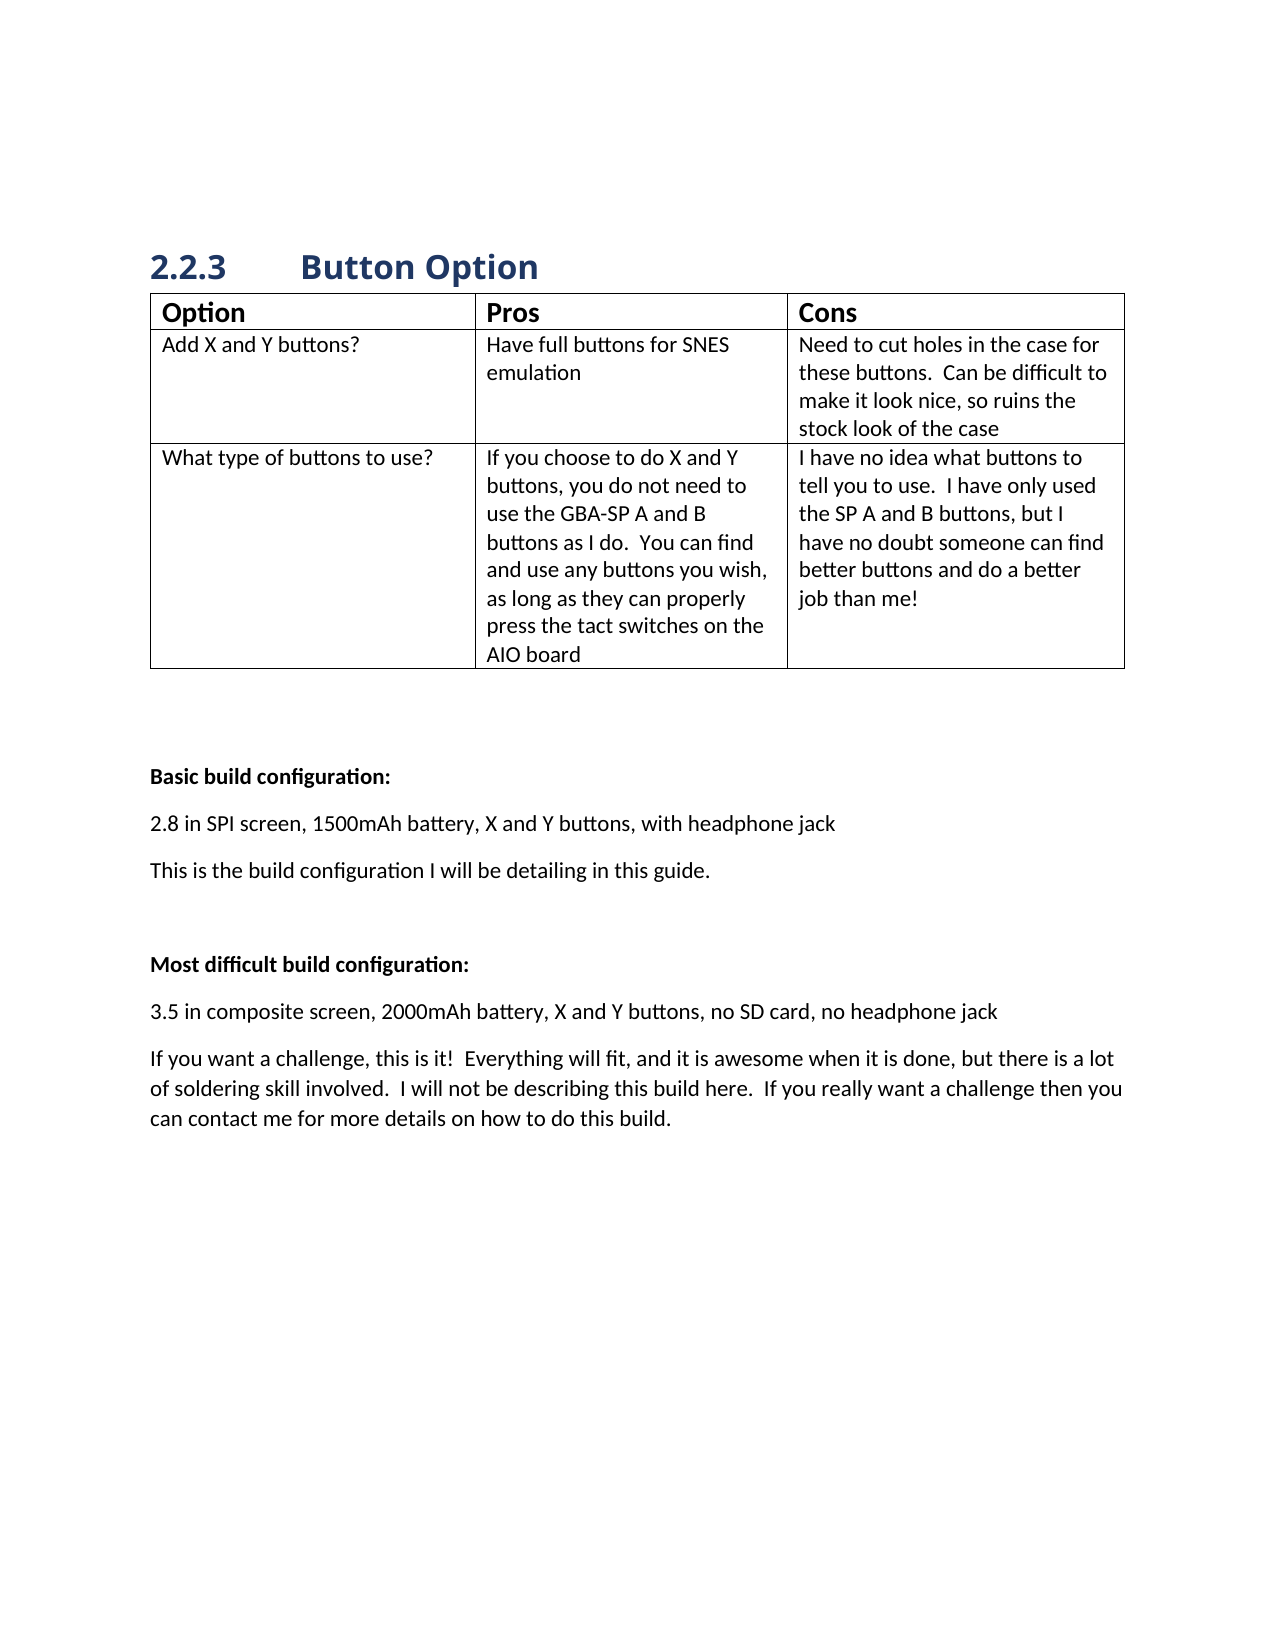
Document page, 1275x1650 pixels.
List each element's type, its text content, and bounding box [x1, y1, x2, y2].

table_cell Need to cut holes in the case for these buttons. Can be difficult to make it look nice, so ruins the stock look of the case [788, 330, 1124, 442]
table_cell What type of buttons to use? [151, 444, 475, 668]
text 2.8 in SPI screen, 1500mAh battery, X and Y buttons, with headphone jack [150, 809, 1125, 837]
text Basic build configuration: [150, 762, 1125, 791]
text This is the build configuration I will be detailing in this guide. [150, 856, 1125, 884]
table_header Option [151, 294, 475, 329]
table_cell I have no idea what buttons to tell you to use. I have only used the SP A and B buttons, but I have no doubt someone can find better buttons and do a better job than me! [788, 444, 1124, 668]
table_cell Add X and Y buttons? [151, 330, 475, 442]
table_header Cons [788, 294, 1124, 329]
text Most difficult build configuration: [150, 950, 1125, 978]
table_header Pros [476, 294, 787, 329]
text 3.5 in composite screen, 2000mAh battery, X and Y buttons, no SD card, no headphone jack [150, 997, 1125, 1025]
text If you want a challenge, this is it! Everything will fit, and it is awesome when it is done, but there is a lot of soldering skill involved. I will not be describing this build here. If you really want a challenge then you can contact me for more details on how to do this build. [150, 1044, 1125, 1132]
table_cell If you choose to do X and Y buttons, you do not need to use the GBA-SP A and B buttons as I do. You can find and use any buttons you wish, as long as they can properly press the tact switches on the AIO board [476, 444, 787, 668]
table_cell Have full buttons for SNES emulation [476, 330, 787, 442]
subtitle Button Option [150, 244, 1125, 289]
